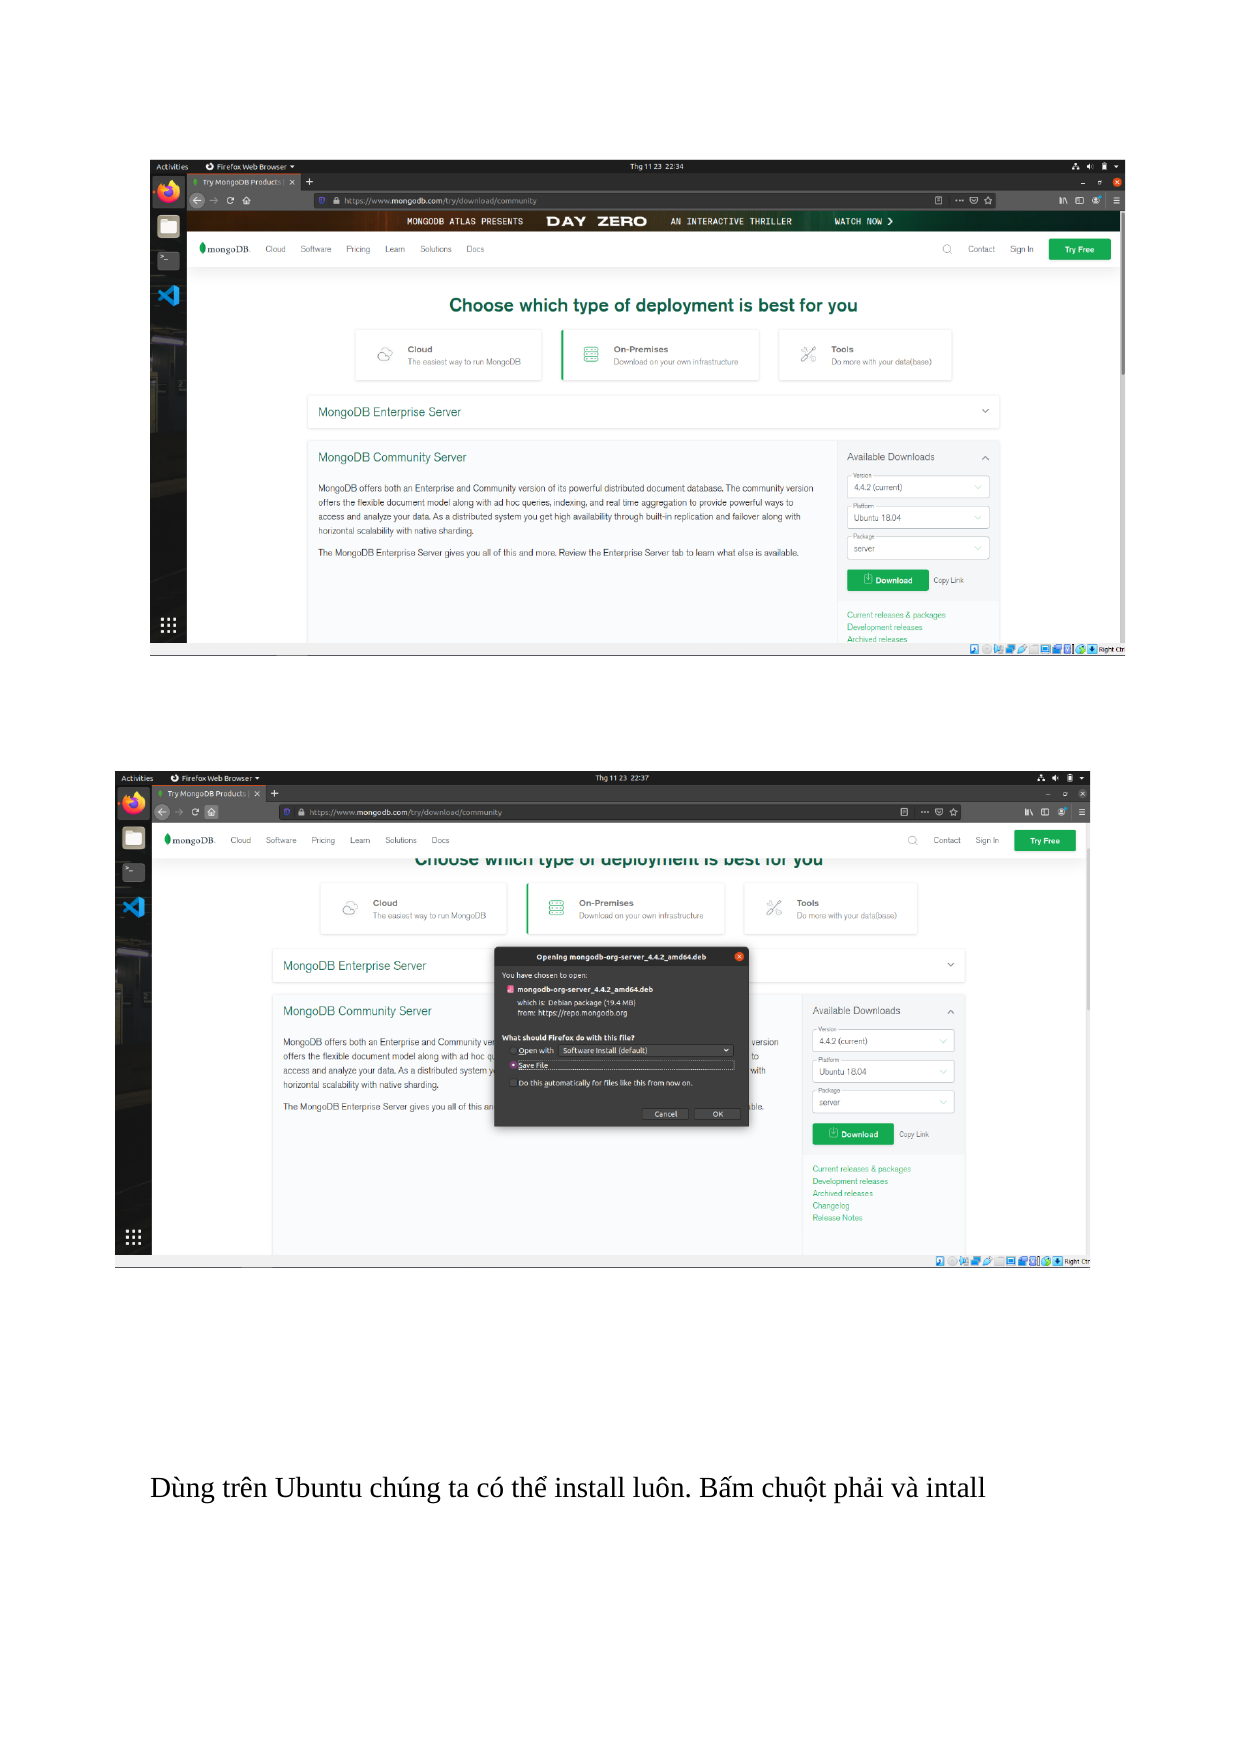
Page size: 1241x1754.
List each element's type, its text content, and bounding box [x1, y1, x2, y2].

text Dùng trên Ubuntu chúng ta có thể install luôn. Bấm chuột phải và intall [150, 1470, 1090, 1504]
picture [150, 159, 1125, 656]
picture [115, 771, 1091, 1268]
